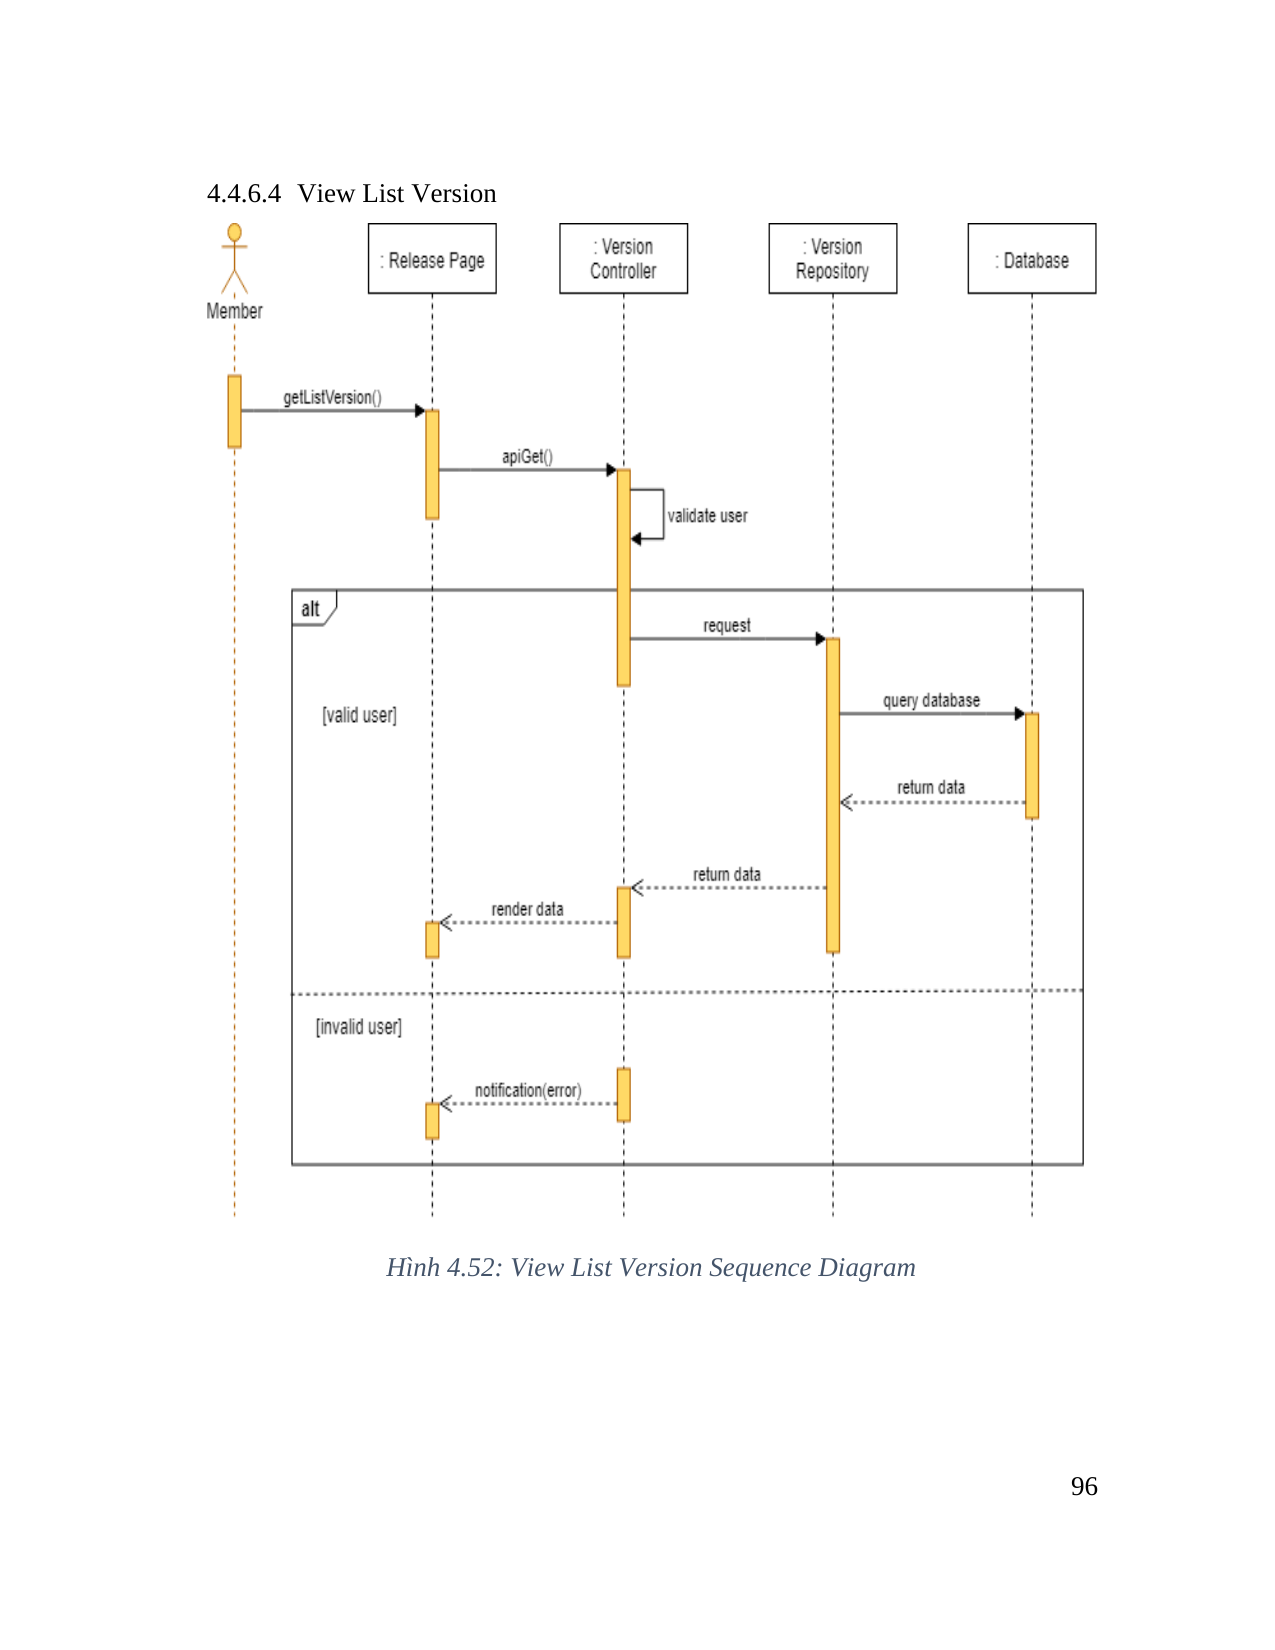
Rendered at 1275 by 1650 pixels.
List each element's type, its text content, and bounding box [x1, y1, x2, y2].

picture [206, 223, 1098, 1219]
subtitle View List Version [207, 177, 1098, 208]
